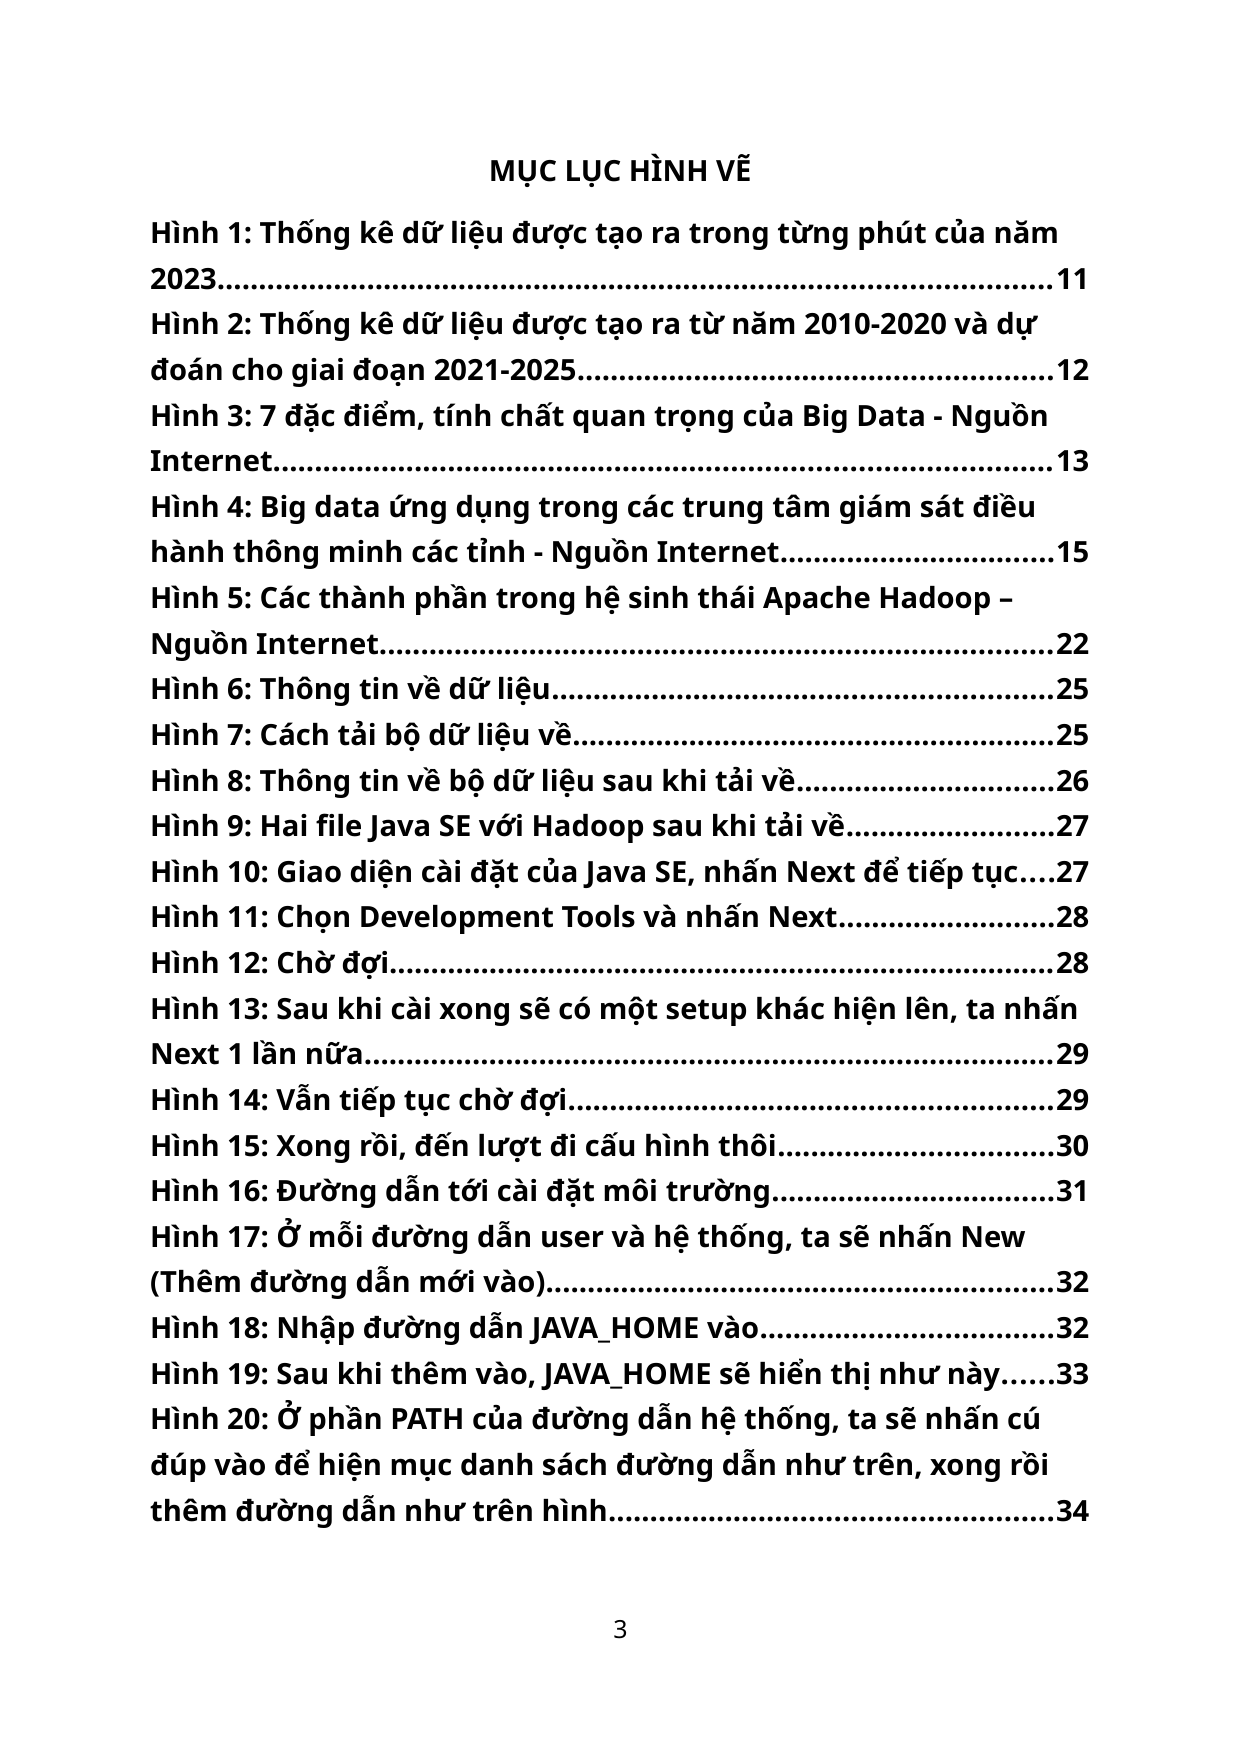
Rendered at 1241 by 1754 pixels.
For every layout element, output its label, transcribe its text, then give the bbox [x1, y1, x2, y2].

text Hình 17: Ở mỗi đường dẫn user và hệ thống, ta sẽ nhấn New (Thêm đường dẫn mới vào) 32 [150, 1216, 1090, 1301]
text Hình 8: Thông tin về bộ dữ liệu sau khi tải về 26 [150, 760, 1090, 799]
text Hình 15: Xong rồi, đến lượt đi cấu hình thôi 30 [150, 1125, 1090, 1164]
text Hình 3: 7 đặc điểm, tính chất quan trọng của Big Data - Nguồn Internet 13 [150, 395, 1090, 480]
text Hình 7: Cách tải bộ dữ liệu về 25 [150, 714, 1090, 754]
text MỤC LỤC HÌNH VẼ [150, 150, 1090, 190]
text Hình 5: Các thành phần trong hệ sinh thái Apache Hadoop – Nguồn Internet 22 [150, 577, 1090, 663]
text Hình 1: Thống kê dữ liệu được tạo ra trong từng phút của năm 2023 11 [150, 212, 1090, 298]
text Hình 16: Đường dẫn tới cài đặt môi trường 31 [150, 1170, 1090, 1210]
text Hình 9: Hai file Java SE với Hadoop sau khi tải về 27 [150, 805, 1090, 845]
text Hình 4: Big data ứng dụng trong các trung tâm giám sát điều hành thông minh các tỉnh - Nguồn Internet 15 [150, 486, 1090, 571]
text Hình 18: Nhập đường dẫn JAVA_HOME vào 32 [150, 1307, 1090, 1347]
text Hình 20: Ở phần PATH của đường dẫn hệ thống, ta sẽ nhấn cú đúp vào để hiện mục danh sách đường dẫn như trên, xong rồi thêm đường dẫn như trên hình 34 [150, 1398, 1090, 1529]
text Hình 2: Thống kê dữ liệu được tạo ra từ năm 2010-2020 và dự đoán cho giai đoạn 2021-2025 12 [150, 303, 1090, 389]
text Hình 19: Sau khi thêm vào, JAVA_HOME sẽ hiển thị như này 33 [150, 1353, 1090, 1393]
text Hình 12: Chờ đợi 28 [150, 942, 1090, 982]
text Hình 14: Vẫn tiếp tục chờ đợi 29 [150, 1079, 1090, 1119]
text Hình 11: Chọn Development Tools và nhấn Next 28 [150, 897, 1090, 936]
text Hình 6: Thông tin về dữ liệu 25 [150, 668, 1090, 708]
text Hình 13: Sau khi cài xong sẽ có một setup khác hiện lên, ta nhấn Next 1 lần nữa 29 [150, 988, 1090, 1073]
text Hình 10: Giao diện cài đặt của Java SE, nhấn Next để tiếp tục 27 [150, 851, 1090, 891]
